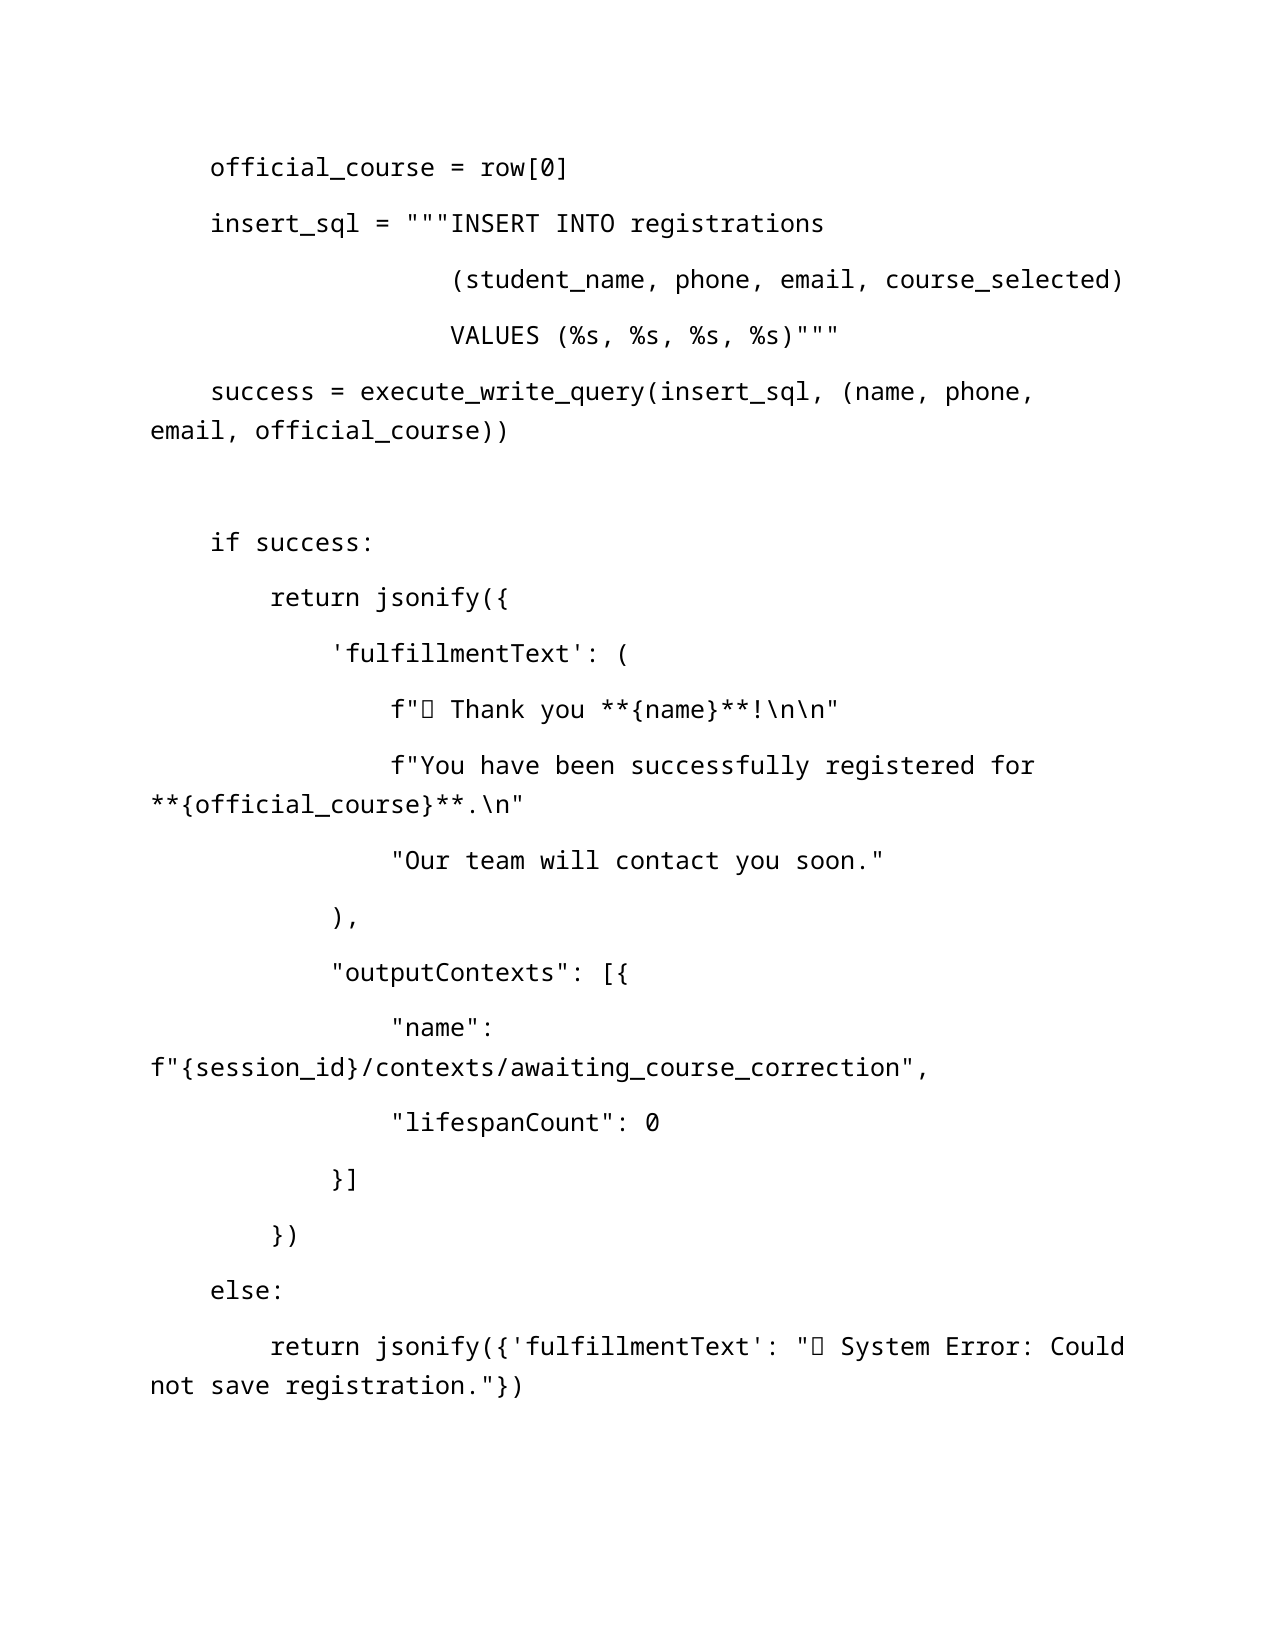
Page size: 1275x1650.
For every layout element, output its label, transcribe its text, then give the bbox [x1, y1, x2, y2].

text }] [150, 1161, 1125, 1195]
text f"You have been successfully registered for **{official_course}**.\n" [150, 747, 1125, 821]
text if success: [150, 524, 1125, 558]
text "lifespanCount": 0 [150, 1105, 1125, 1139]
text VALUES (%s, %s, %s, %s)""" [150, 317, 1125, 352]
text "name": f"{session_id}/contexts/awaiting_course_correction", [150, 1010, 1125, 1083]
text official_course = row[0] [150, 150, 1125, 184]
text }) [150, 1217, 1125, 1251]
text return jsonify({ [150, 580, 1125, 614]
text else: [150, 1272, 1125, 1307]
text insert_sql = """INSERT INTO registrations [150, 206, 1125, 240]
text "Our team will contact you soon." [150, 842, 1125, 877]
text (student_name, phone, email, course_selected) [150, 262, 1125, 296]
text f"✅ Thank you **{name}**!\n\n" [150, 692, 1125, 726]
text ), [150, 898, 1125, 932]
text return jsonify({'fulfillmentText': "❌ System Error: Could not save registration."}) [150, 1328, 1125, 1402]
text success = execute_write_query(insert_sql, (name, phone, email, official_course)) [150, 373, 1125, 447]
text "outputContexts": [{ [150, 954, 1125, 988]
text 'fulfillmentText': ( [150, 636, 1125, 670]
